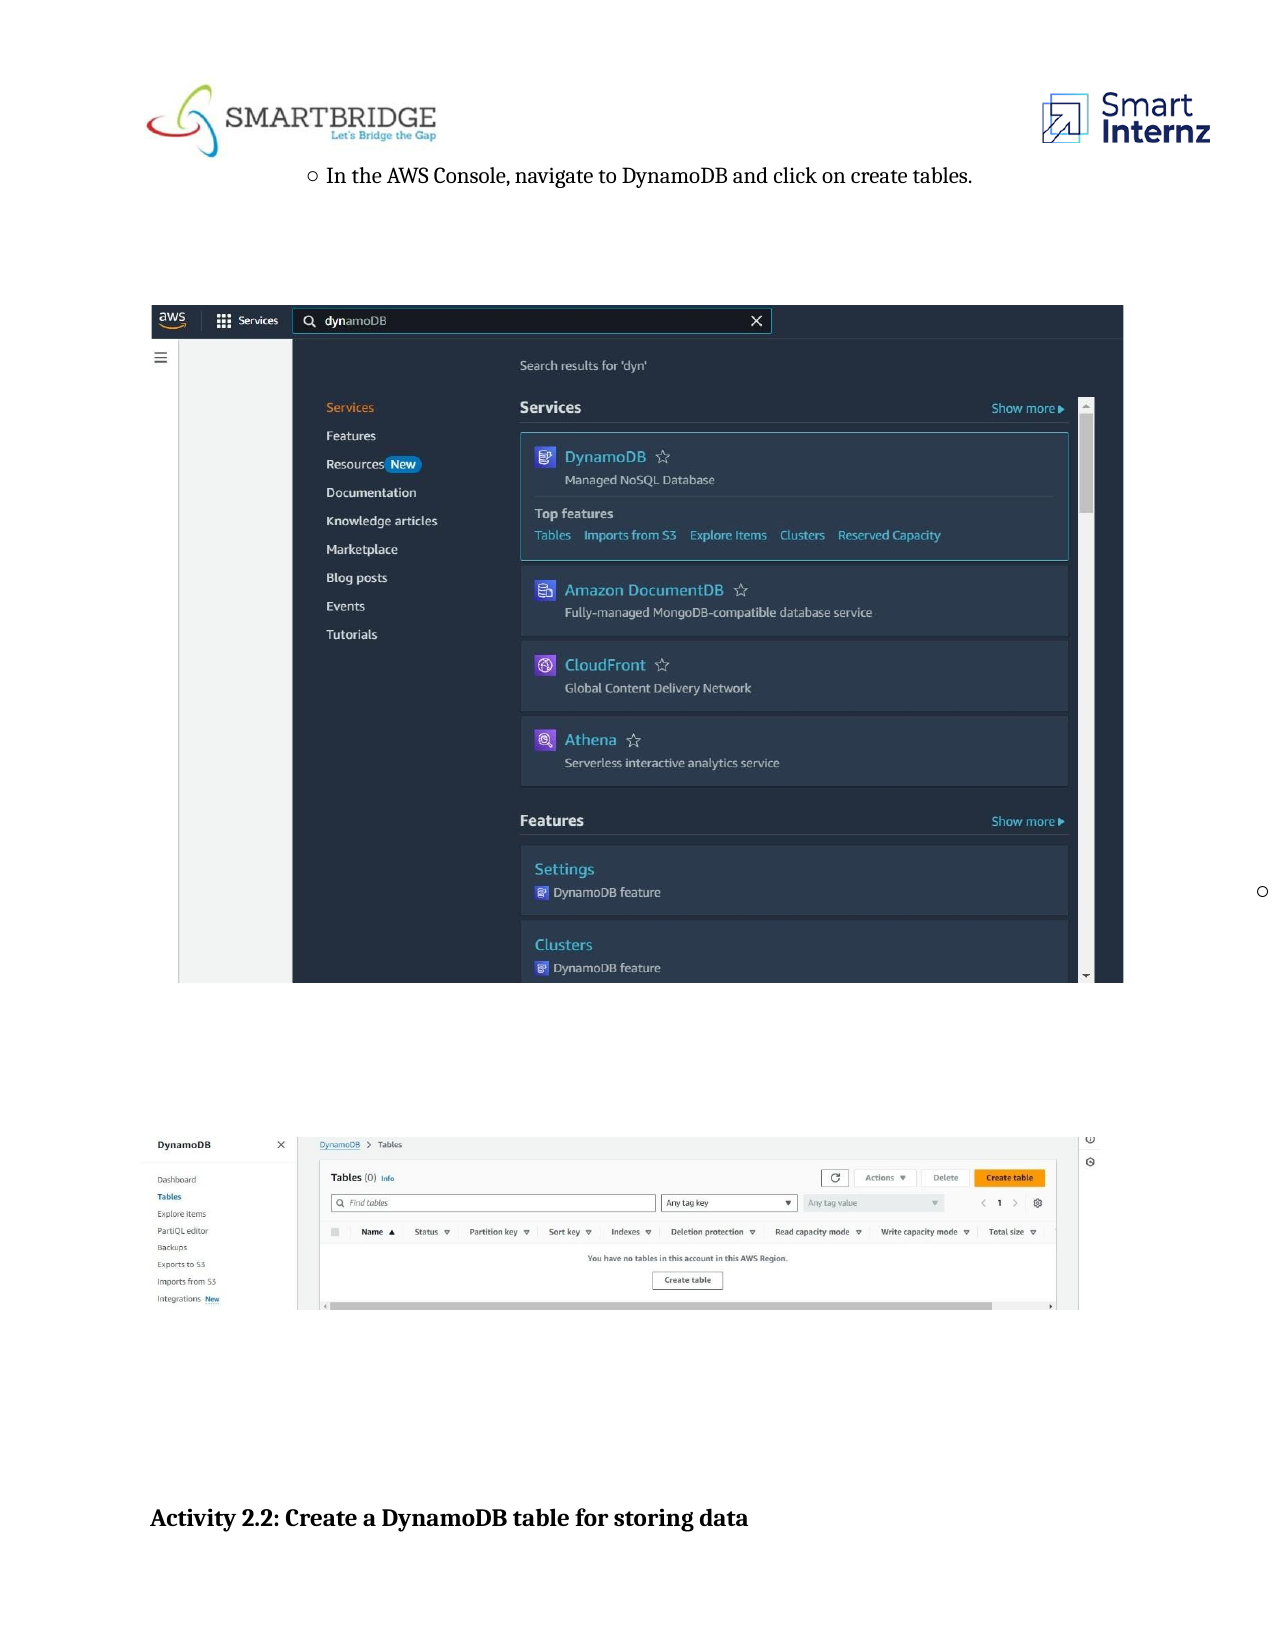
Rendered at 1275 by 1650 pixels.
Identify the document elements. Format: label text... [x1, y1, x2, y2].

picture [1037, 92, 1214, 143]
picture [143, 78, 439, 161]
text Activity 2.2: Create a DynamoDB table for storing data [150, 1504, 1023, 1533]
picture [139, 1137, 1100, 1310]
picture [151, 305, 1124, 983]
text ○ [1124, 876, 1273, 905]
text ○ In the AWS Console, navigate to DynamoDB and click on create tables. [150, 162, 973, 190]
